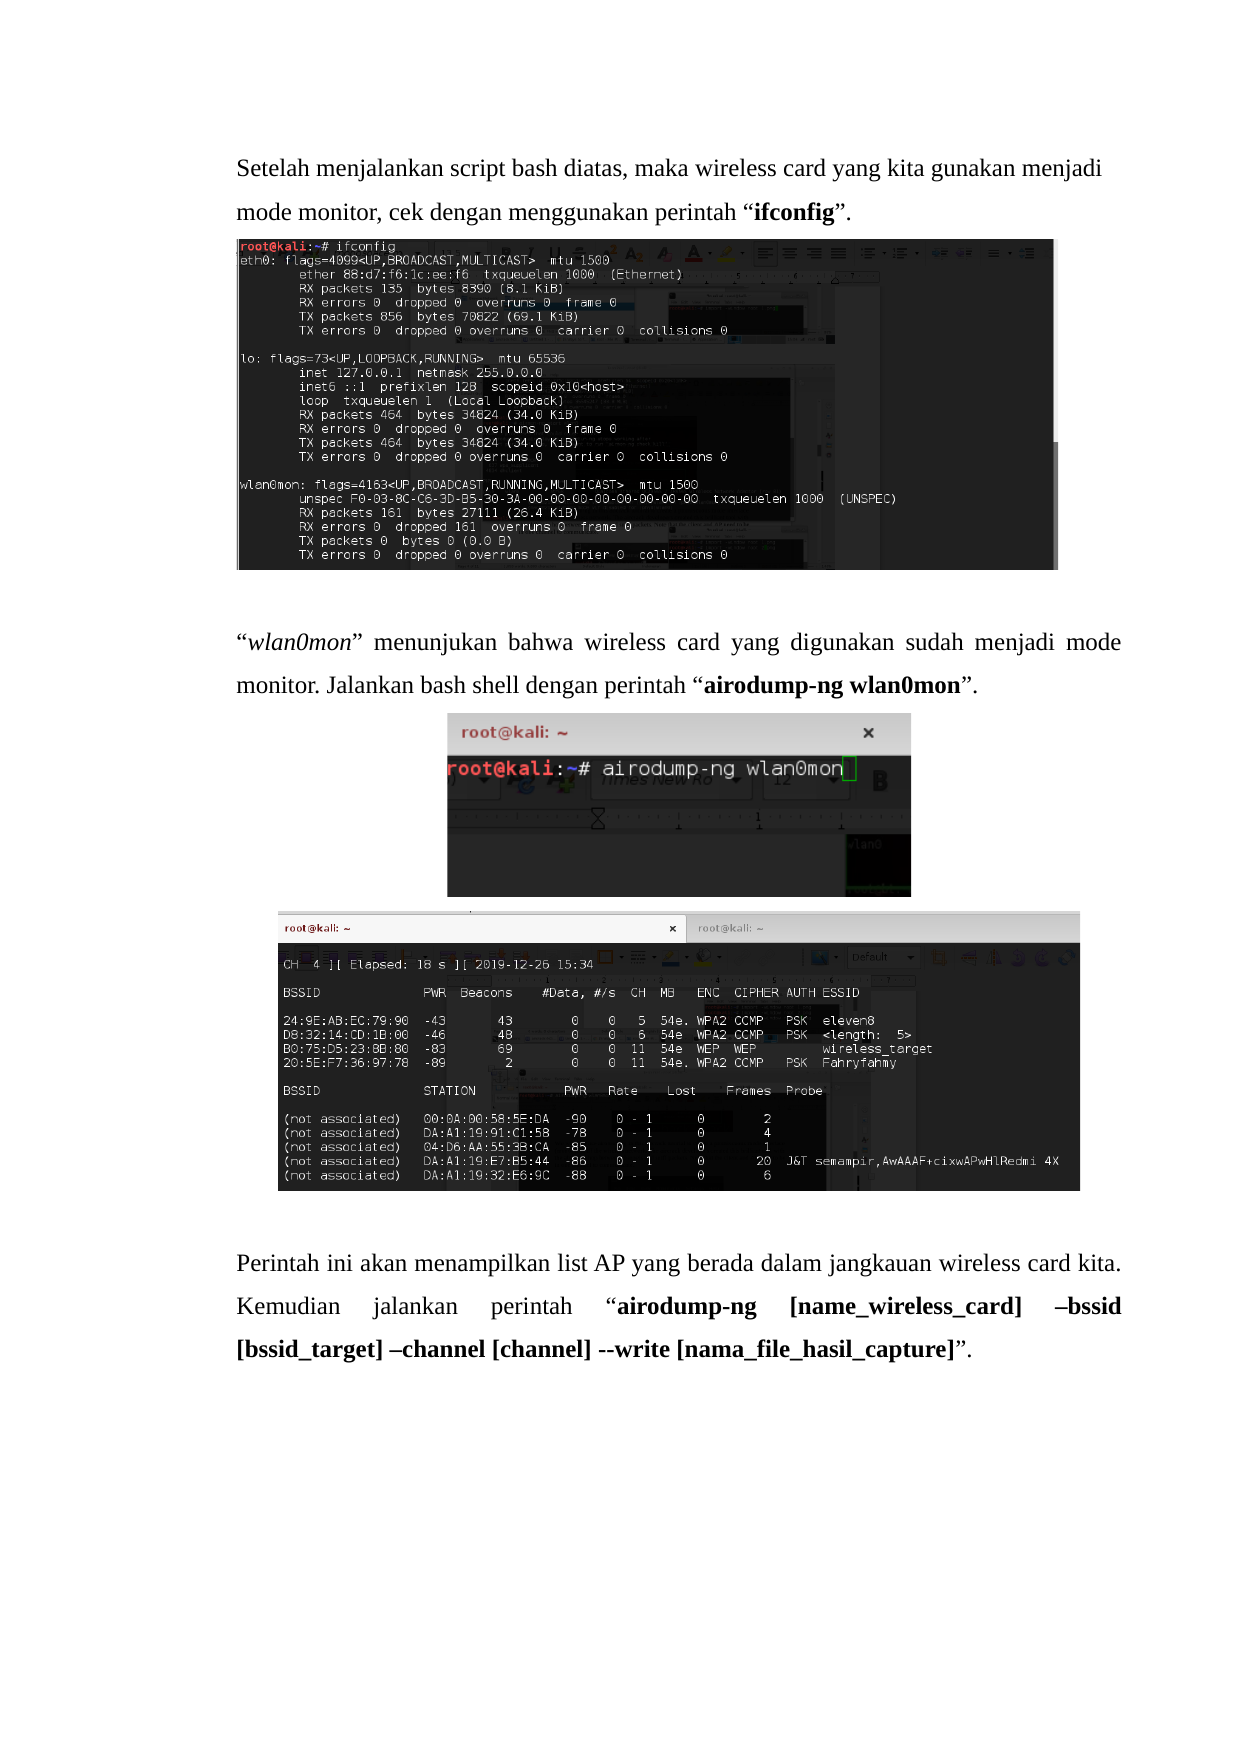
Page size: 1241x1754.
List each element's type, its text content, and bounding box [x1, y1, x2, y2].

picture [447, 713, 912, 897]
text Perintah ini akan menampilkan list AP yang berada dalam jangkauan wireless card kita. Kemudian jalankan perintah “airodump-ng [name_wireless_card] –bssid [bssid_target] –channel [channel] --write [nama_file_hasil_capture]”. [236, 1248, 1122, 1363]
picture [236, 239, 1059, 570]
text “wlan0mon” menunjukan bahwa wireless card yang digunakan sudah menjadi mode monitor. Jalankan bash shell dengan perintah “airodump-ng wlan0mon”. [236, 627, 1122, 699]
text Setelah menjalankan script bash diatas, maka wireless card yang kita gunakan menjadi mode monitor, cek dengan menggunakan perintah “ifconfig”. [236, 153, 1122, 225]
picture [278, 911, 1081, 1191]
